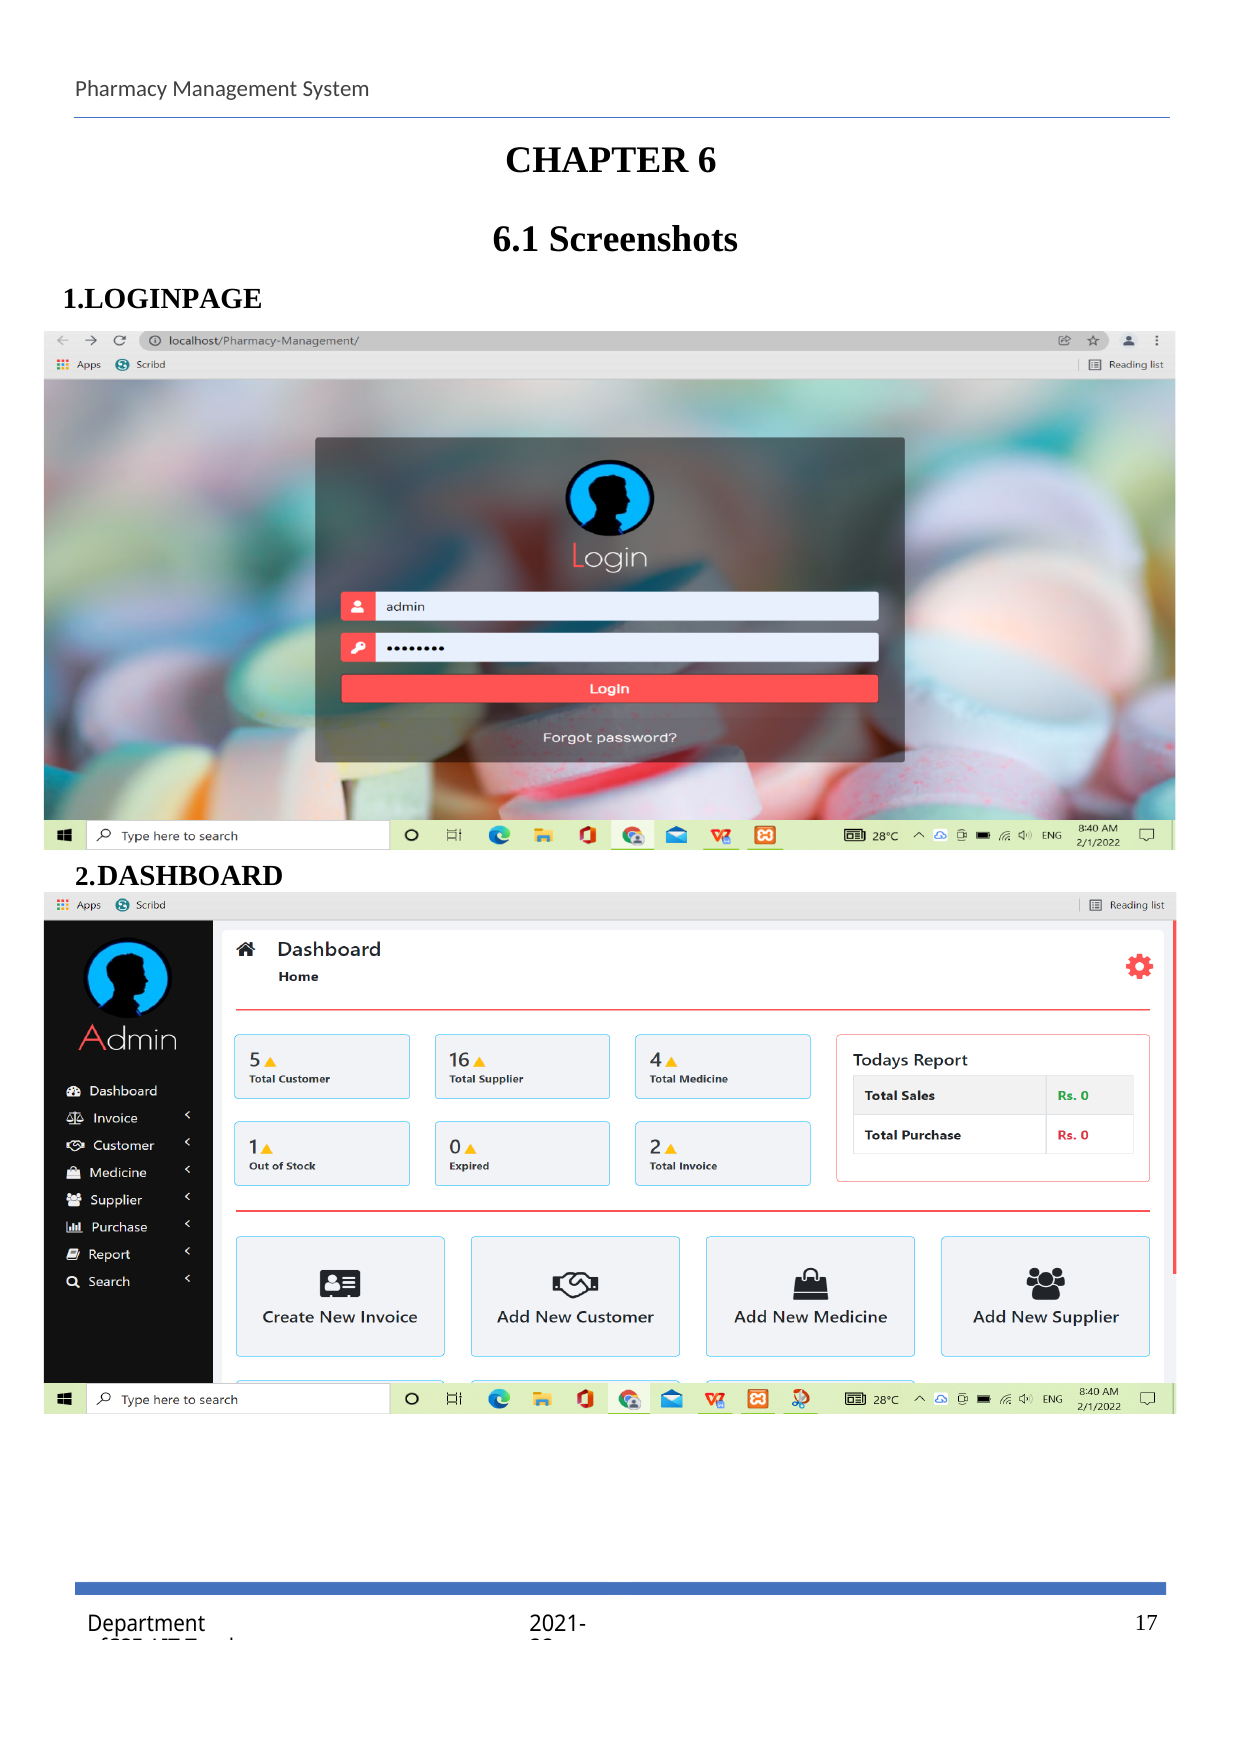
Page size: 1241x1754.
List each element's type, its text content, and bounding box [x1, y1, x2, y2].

picture [43, 331, 1176, 850]
subtitle CHAPTER 6 [54, 137, 1167, 181]
subtitle 1.LOGINPAGE [55, 281, 1175, 315]
picture [75, 1581, 1171, 1595]
list DASHBOARD [75, 858, 1178, 892]
picture [43, 892, 1177, 1414]
subtitle 6.1 Screenshots [55, 217, 1175, 260]
